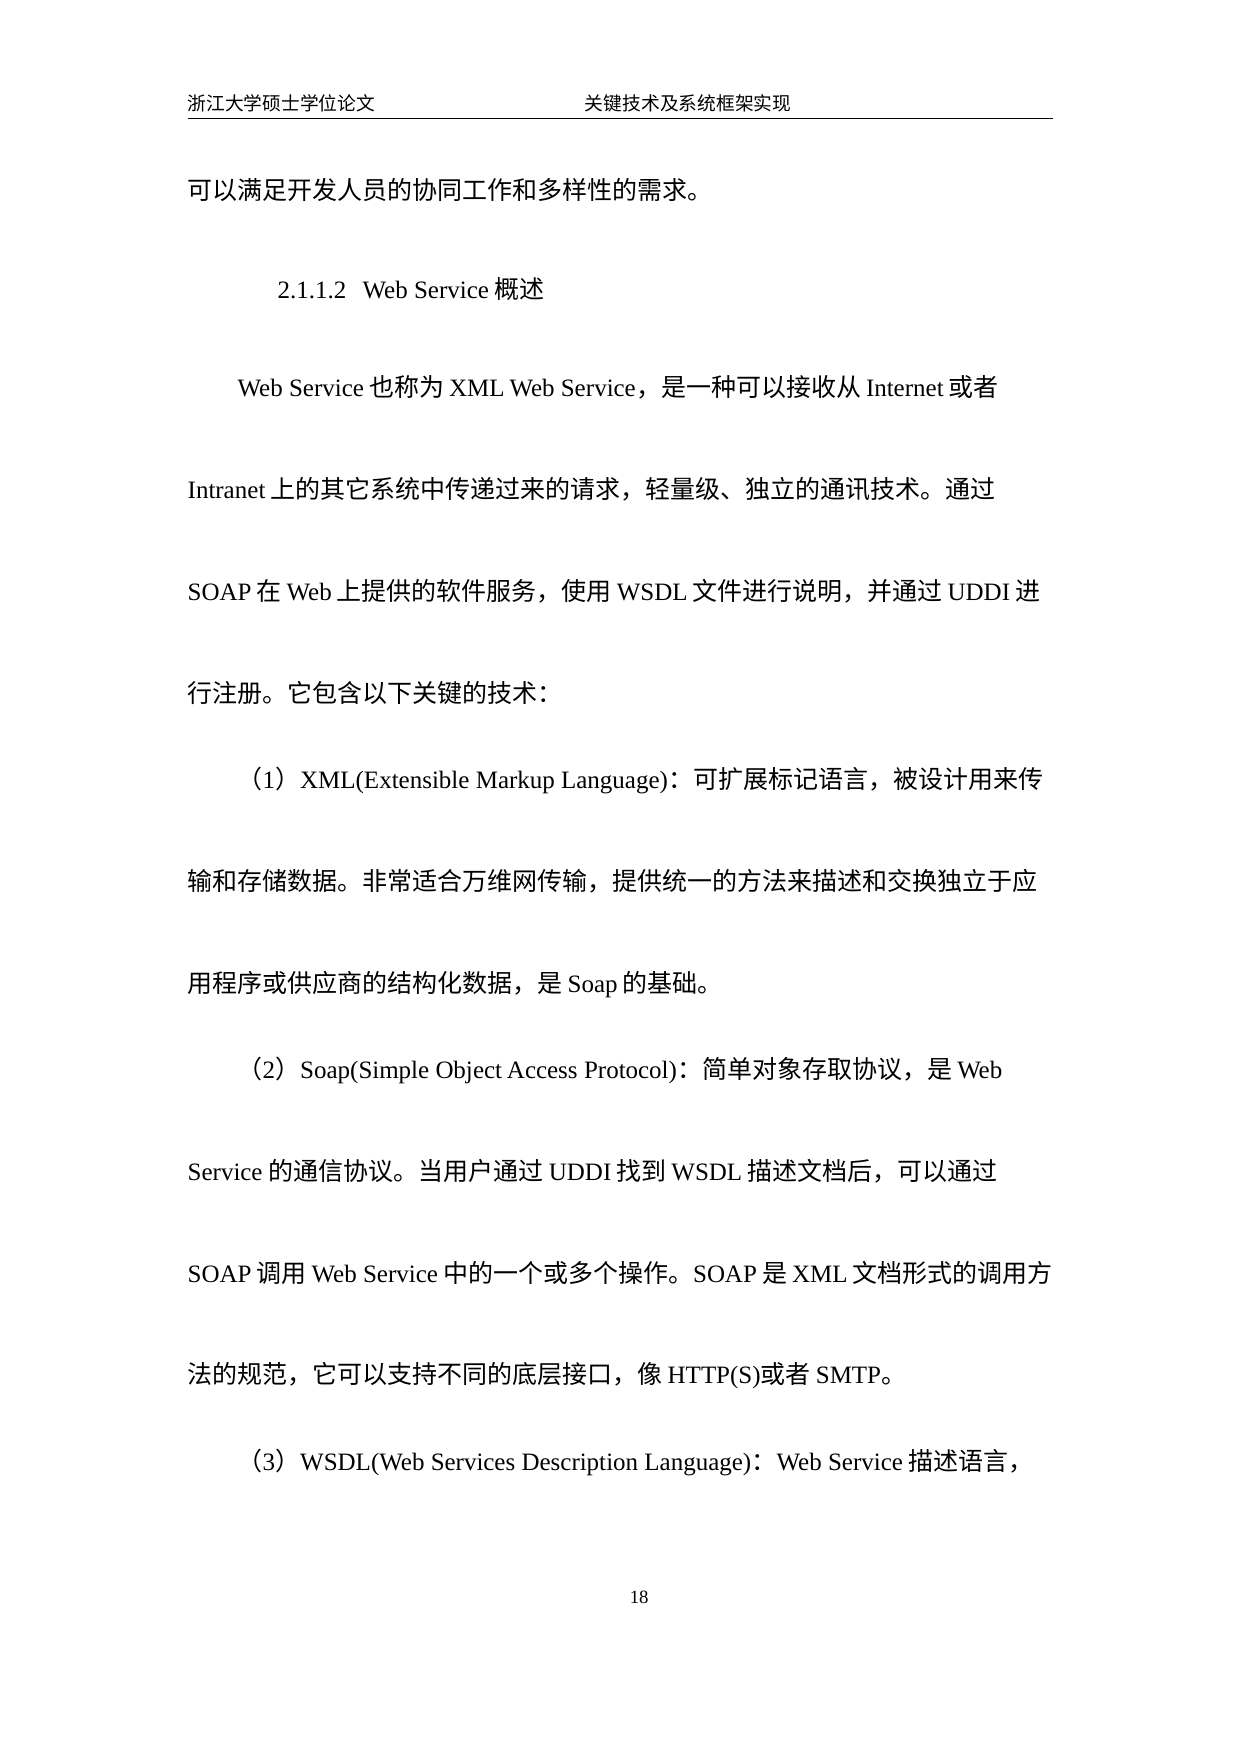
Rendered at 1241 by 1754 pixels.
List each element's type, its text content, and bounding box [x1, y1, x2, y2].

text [187, 155, 1053, 223]
text Web Service也称为XML Web Service，是一种可以接收从Internet或者Intranet上的其它系统中传递过来的请求，轻量级、独立的通讯技术。通过SOAP在Web上提供的软件服务，使用WSDL文件进行说明，并通过UDDI进行注册。它包含以下关键的技术： [187, 352, 1053, 726]
subtitle Web Service概述 [277, 253, 1053, 321]
text （2）Soap(Simple Object Access Protocol)：简单对象存取协议，是Web Service 的通信协议。当用户通过UDDI找到WSDL描述文档后，可以通过SOAP调用Web Service中的一个或多个操作。SOAP是XML文档形式的调用方法的规范，它可以支持不同的底层接口，像HTTP(S)或者SMTP。 [187, 1033, 1053, 1407]
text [187, 1425, 1053, 1493]
text （1）XML(Extensible Markup Language)：可扩展标记语言，被设计用来传输和存储数据。非常适合万维网传输，提供统一的方法来描述和交换独立于应用程序或供应商的结构化数据，是Soap的基础。 [187, 744, 1053, 1015]
